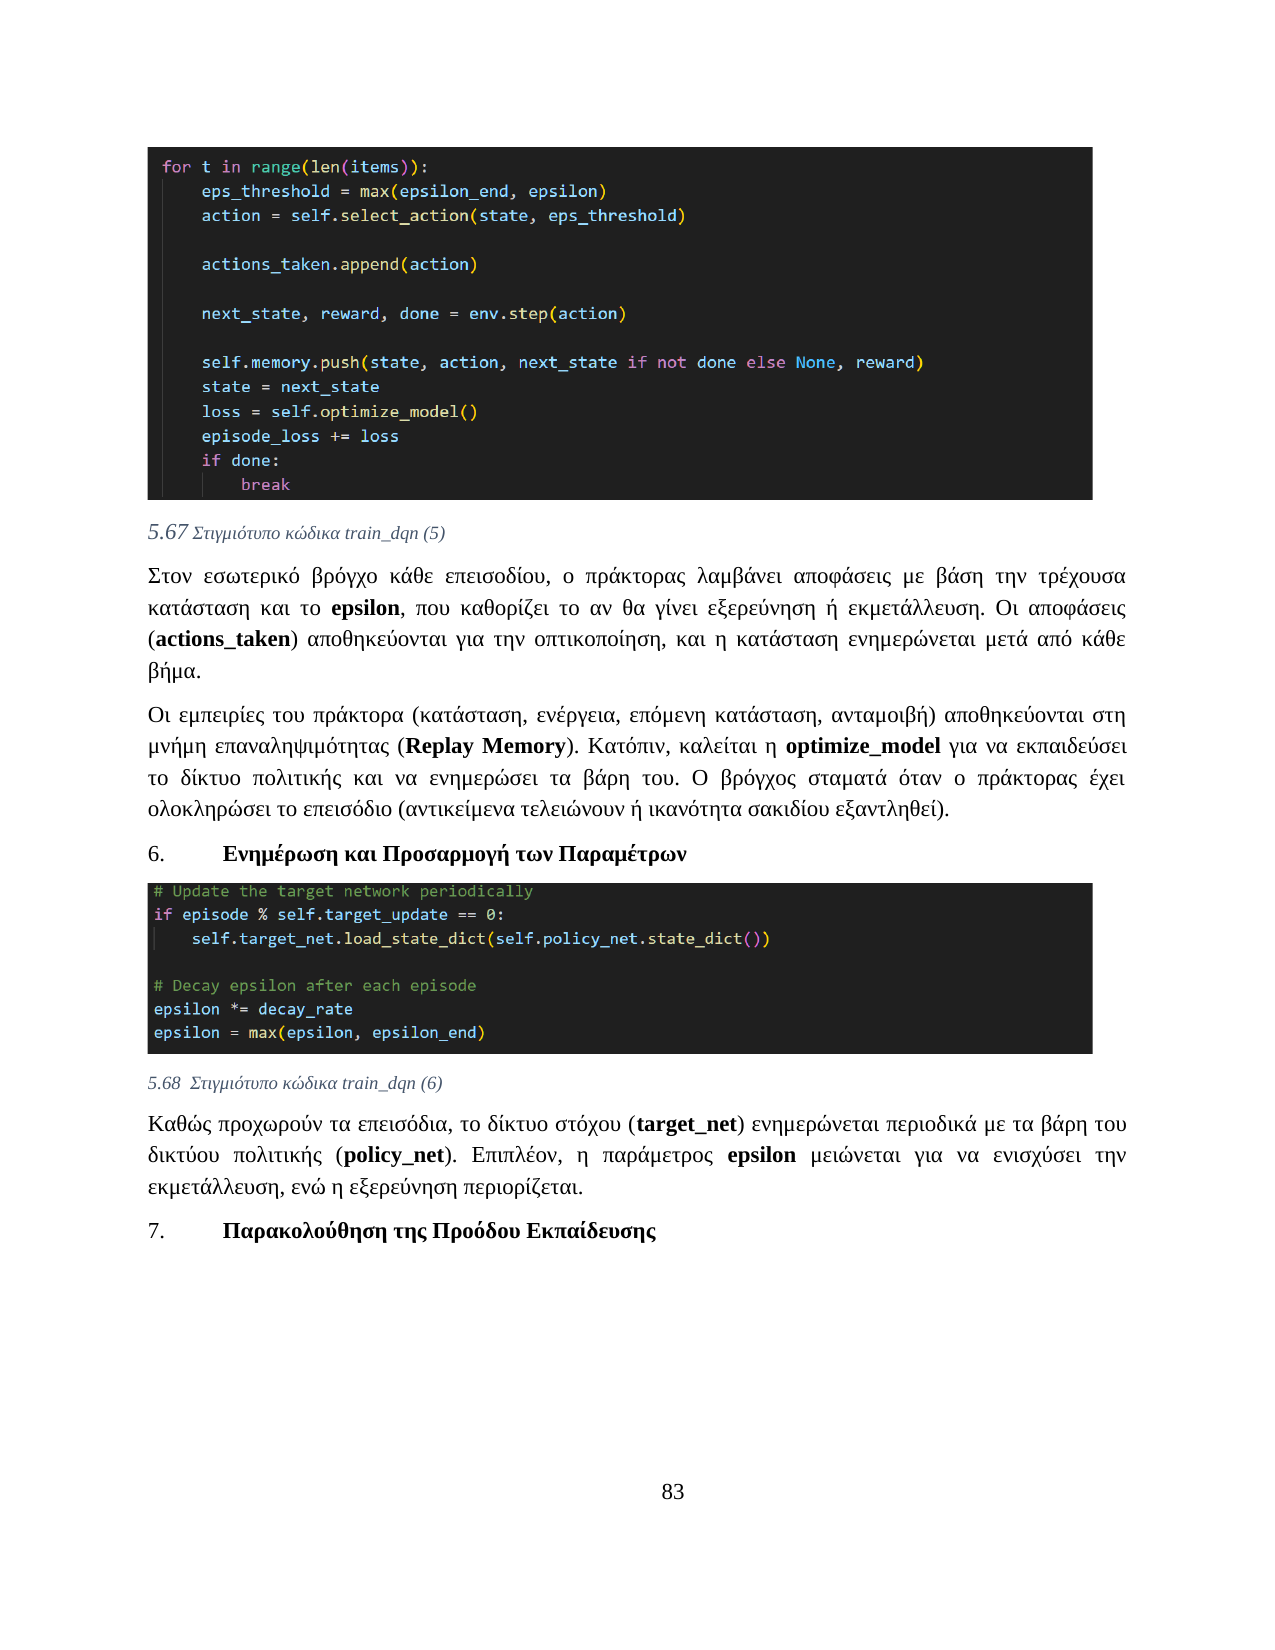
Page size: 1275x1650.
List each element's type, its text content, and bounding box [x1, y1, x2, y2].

picture [147, 883, 1093, 1054]
picture [147, 147, 1093, 500]
text 5.67 Στιγμιότυπο κώδικα train_dqn (5) [148, 518, 1127, 544]
text Στον εσωτερικό βρόγχο κάθε επεισοδίου, ο πράκτορας λαμβάνει αποφάσεις με βάση την τρέχουσα κατάσταση και το epsilon, που καθορίζει το αν θα γίνει εξερεύνηση ή εκμετάλλευση. Οι αποφάσεις (actions_taken) αποθηκεύονται για την οπτικοποίηση, και η κατάσταση ενημερώνεται μετά από κάθε βήμα. [148, 562, 1127, 683]
list Ενημέρωση και Προσαρμογή των Παραμέτρων [148, 839, 1127, 866]
list Παρακολούθηση της Προόδου Εκπαίδευσης [148, 1217, 1127, 1243]
text 5.68 Στιγμιότυπο κώδικα train_dqn (6) [148, 1072, 1127, 1093]
text Οι εμπειρίες του πράκτορα (κατάσταση, ενέργεια, επόμενη κατάσταση, ανταμοιβή) αποθηκεύονται στη μνήμη επαναληψιμότητας (Replay Memory). Κατόπιν, καλείται η optimize_model για να εκπαιδεύσει το δίκτυο πολιτικής και να ενημερώσει τα βάρη του. Ο βρόγχος σταματά όταν ο πράκτορας έχει ολοκληρώσει το επεισόδιο (αντικείμενα τελειώνουν ή ικανότητα σακιδίου εξαντληθεί). [148, 701, 1127, 822]
text Καθώς προχωρούν τα επεισόδια, το δίκτυο στόχου (target_net) ενημερώνεται περιοδικά με τα βάρη του δικτύου πολιτικής (policy_net). Επιπλέον, η παράμετρος epsilon μειώνεται για να ενισχύσει την εκμετάλλευση, ενώ η εξερεύνηση περιορίζεται. [148, 1110, 1127, 1199]
